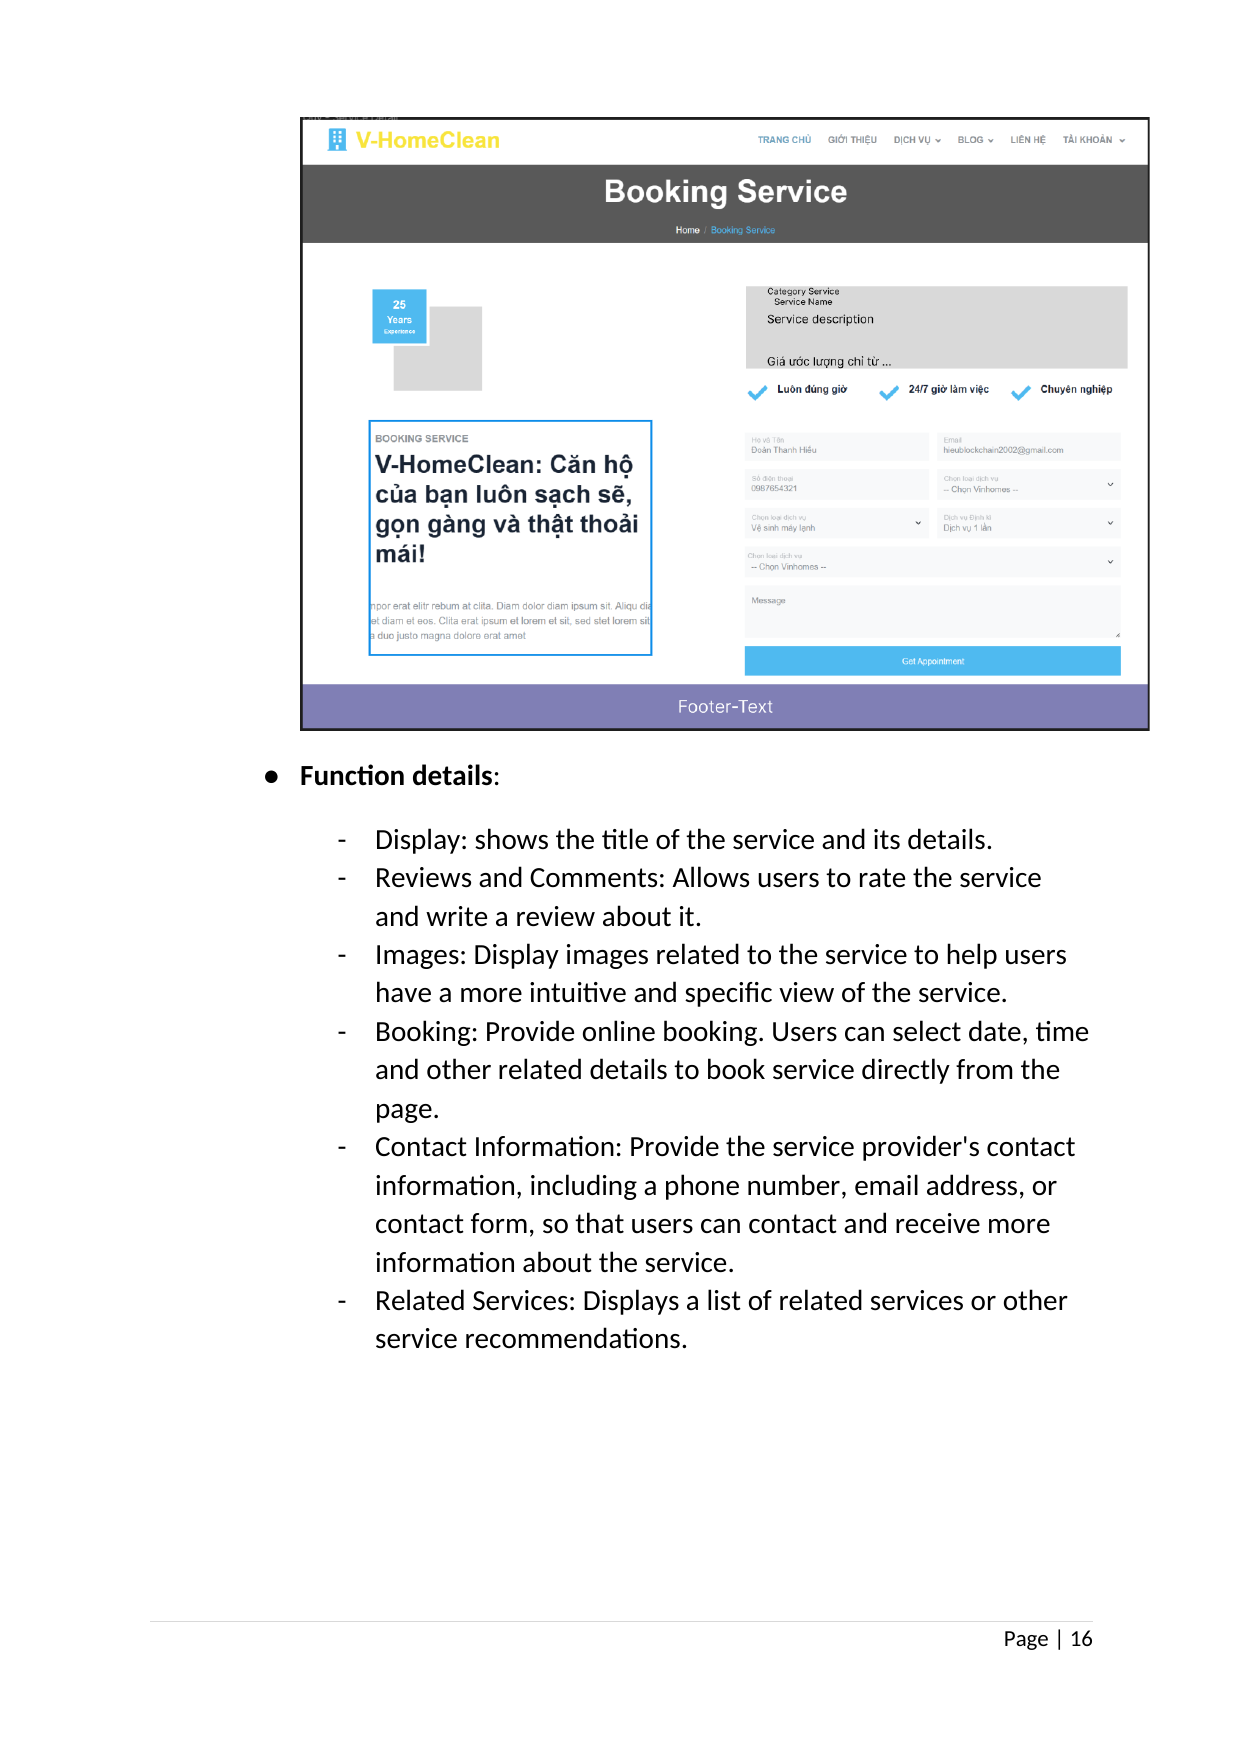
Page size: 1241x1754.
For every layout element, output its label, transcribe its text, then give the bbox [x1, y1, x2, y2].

list Display: shows the title of the service and its details. [337, 821, 1093, 856]
picture [300, 117, 1150, 731]
list Function details: [262, 757, 1093, 793]
list Booking: Provide online booking. Users can select date, time and other related details to book service directly from the page. [337, 1013, 1093, 1126]
list Related Services: Displays a list of related services or other service recommendations. [337, 1282, 1093, 1356]
list Images: Display images related to the service to help users have a more intuitive and specific view of the service. [337, 936, 1093, 1010]
list Contact Information: Provide the service provider's contact information, including a phone number, email address, or contact form, so that users can contact and receive more information about the service. [337, 1128, 1093, 1279]
list Reviews and Comments: Allows users to rate the service and write a review about it. [337, 859, 1093, 933]
